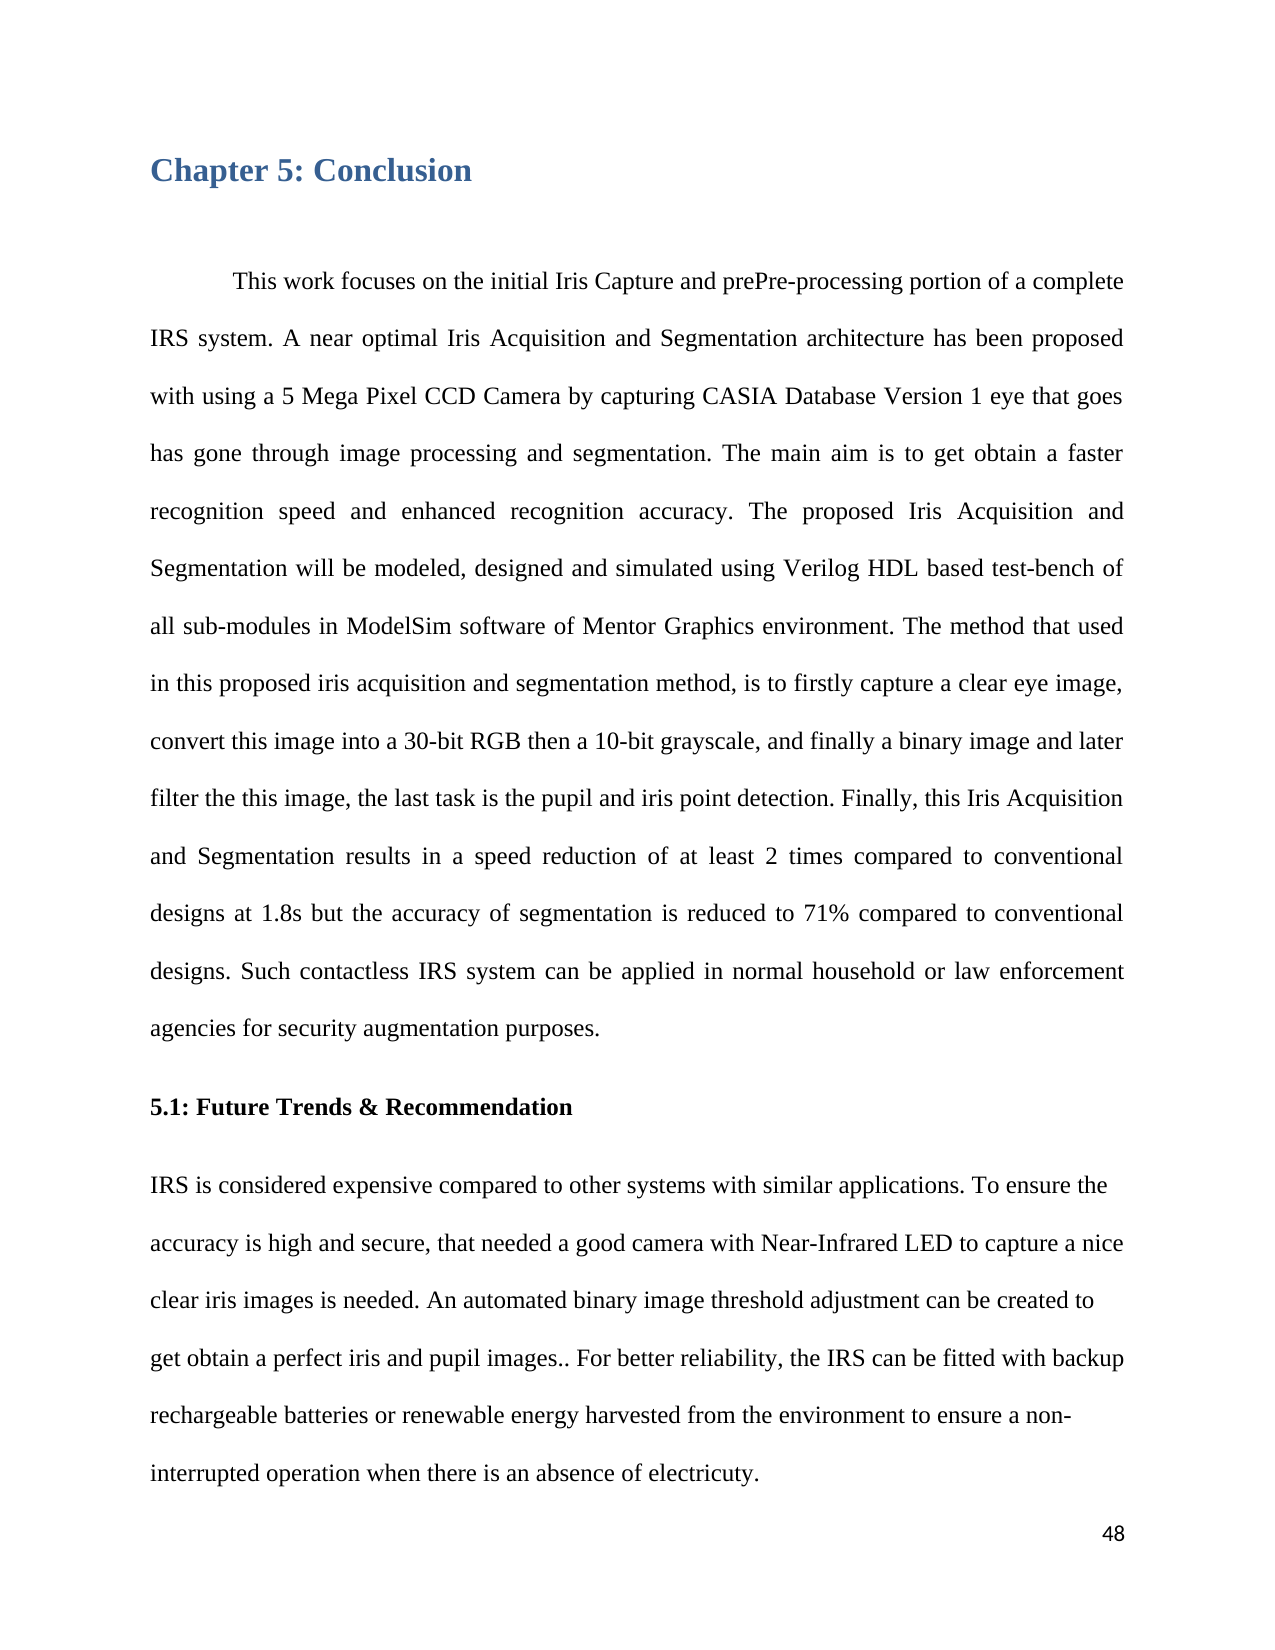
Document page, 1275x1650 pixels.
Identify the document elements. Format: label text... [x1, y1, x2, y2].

subtitle Chapter 5: Conclusion [150, 150, 1125, 188]
subtitle 5.1: Future Trends & Recommendation [150, 1092, 1125, 1121]
text This work focuses on the initial Iris Capture and -processing portion of a complete IRS system. A near optimal Iris Acquisition and Segmentation architecture has been proposed using a 5 Mega Pixel CCD Camera by capturing CASIA Database Version 1 eye that through image processing and segmentation. The main aim is to a faster recognition speed and enhance recognition accuracy. The proposed Iris Acquisition and Segmentation will be modeled, designed and simulated using Verilog HDL based test-bench all sub-modules in Mentor Graphics environment. The proposed iris acquisition and segmentation, is to first capture a clear eye image, convert this image into a 30-bit RGB then a 10-bit grayscale, and finally a binary image and filter image, the last task is pupil and iris point detection. Finally, this Iris Acquisition and Segmentation results in a speed reduction of at least 2 times compared to conventional designs at 1.8s but the accuracy of segmentation is reduced to 71% compared to conventional designs. Such contactless IRS system can be applied in normal household or law enforcement agencies for security augmentation purposes. [150, 266, 1125, 1042]
text To ensure the accuracy high and secure a good camera with Near-Infrared LED to capture iris images. to a perfect iris and pupil image. [150, 1170, 1125, 1486]
